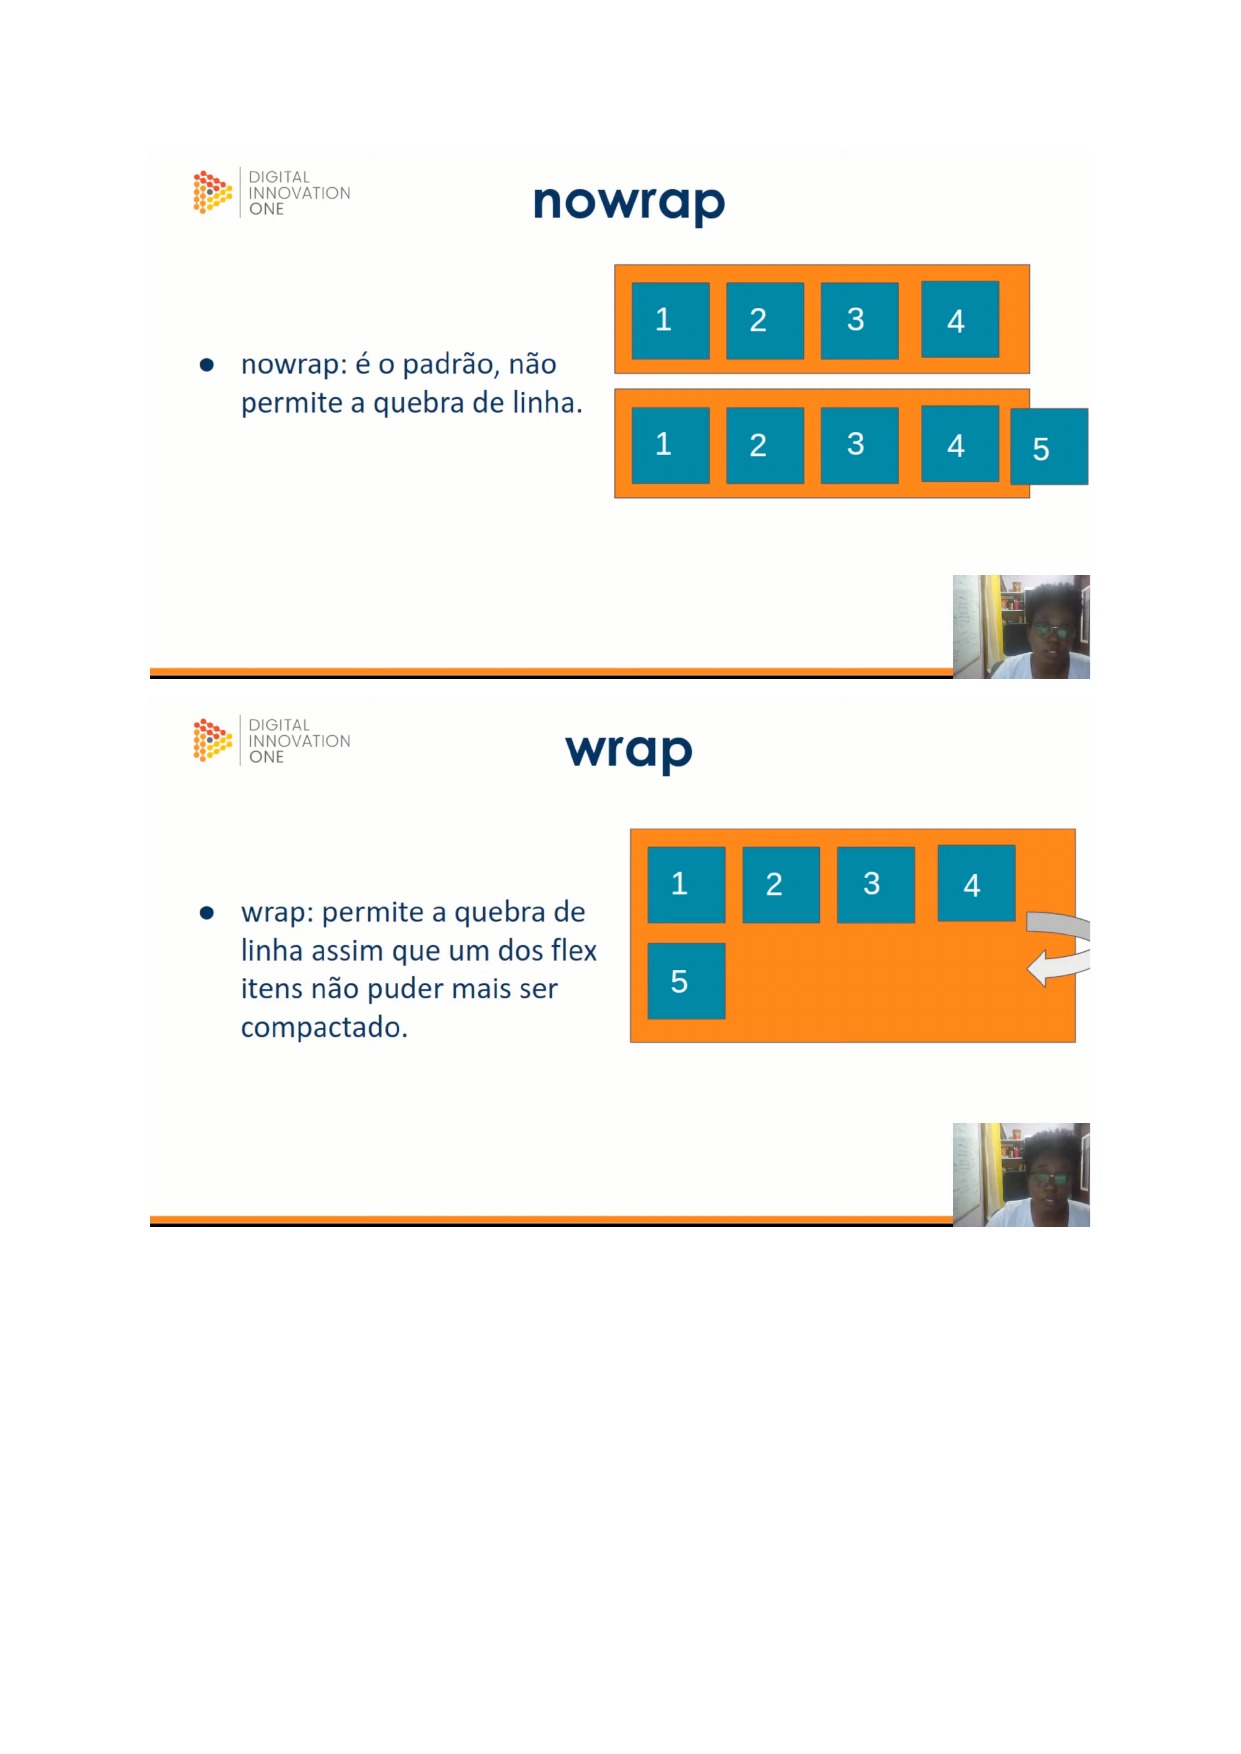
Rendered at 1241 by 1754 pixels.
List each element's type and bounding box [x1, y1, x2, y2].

picture [150, 150, 1091, 679]
picture [150, 697, 1091, 1227]
